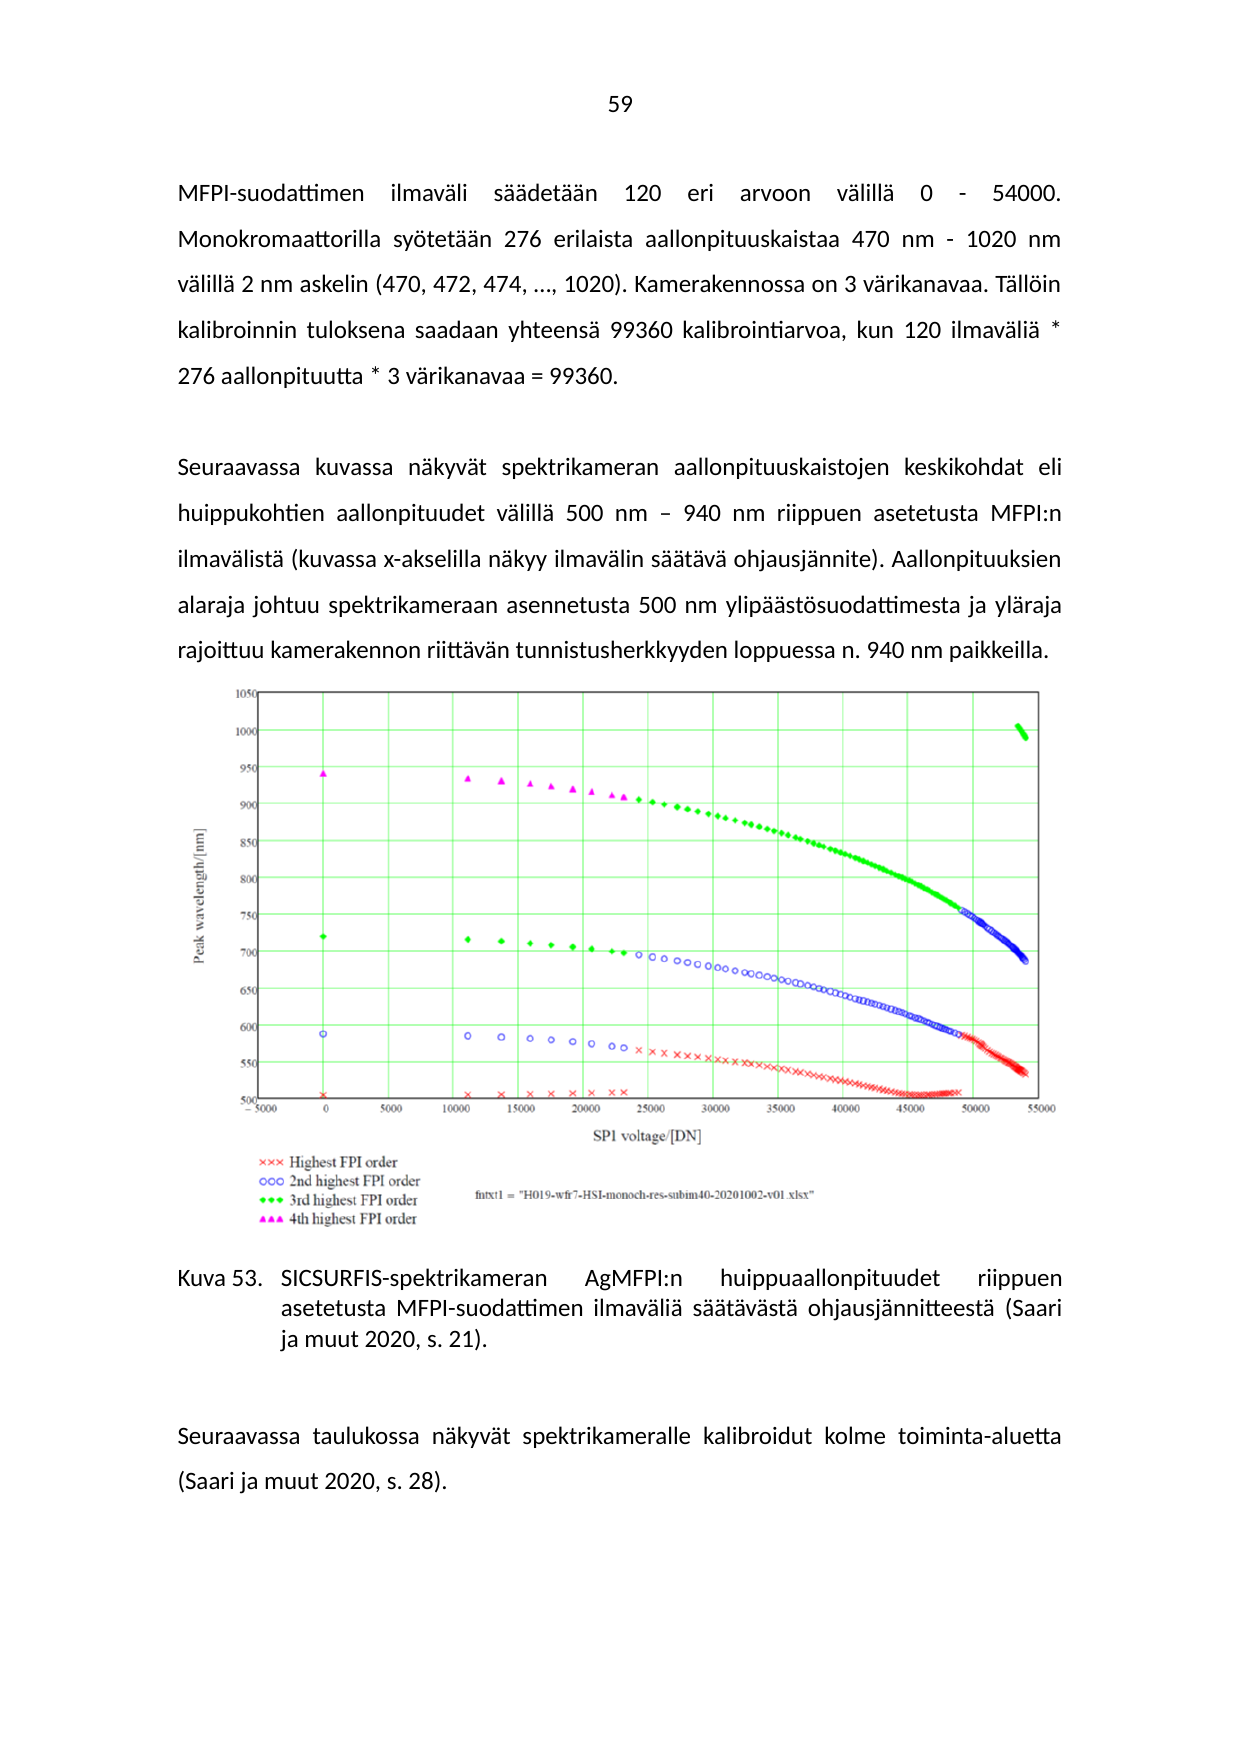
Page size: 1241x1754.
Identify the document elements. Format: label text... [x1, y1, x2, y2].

text MFPI-suodattimen ilmaväli säädetään 120 eri arvoon välillä 0 - 54000. Monokromaattorilla syötetään 276 erilaista aallonpituuskaistaa 470 nm - 1020 nm välillä 2 nm askelin (470, 472, 474, …, 1020). Kamerakennossa on 3 värikanavaa. Tällöin kalibroinnin tuloksena saadaan yhteensä 99360 kalibrointiarvoa, kun 120 ilmaväliä * 276 aallonpituutta * 3 värikanavaa = 99360. [177, 177, 1063, 391]
text Kuva 53. SICSURFIS-spektrikameran AgMFPI:n huippuaallonpituudet riippuen asetetusta MFPI-suodattimen ilmaväliä säätävästä ohjausjännitteestä (Saari ja muut 2020, s. 21). [177, 1262, 1063, 1353]
text Seuraavassa kuvassa näkyvät spektrikameran aallonpituuskaistojen keskikohdat eli huippukohtien aallonpituudet välillä 500 nm – 940 nm riippuen asetetusta MFPI:n ilmavälistä (kuvassa x-akselilla näkyy ilmavälin säätävä ohjausjännite). Aallonpituuksien alaraja johtuu spektrikameraan asennetusta 500 nm ylipäästösuodattimesta ja yläraja rajoittuu kamerakennon riittävän tunnistusherkkyyden loppuessa n. 940 nm paikkeilla. [177, 452, 1063, 665]
picture [177, 680, 1063, 1234]
text Seuraavassa taulukossa näkyvät spektrikameralle kalibroidut kolme toiminta-aluetta (Saari ja muut 2020, s. 28). [177, 1420, 1063, 1496]
